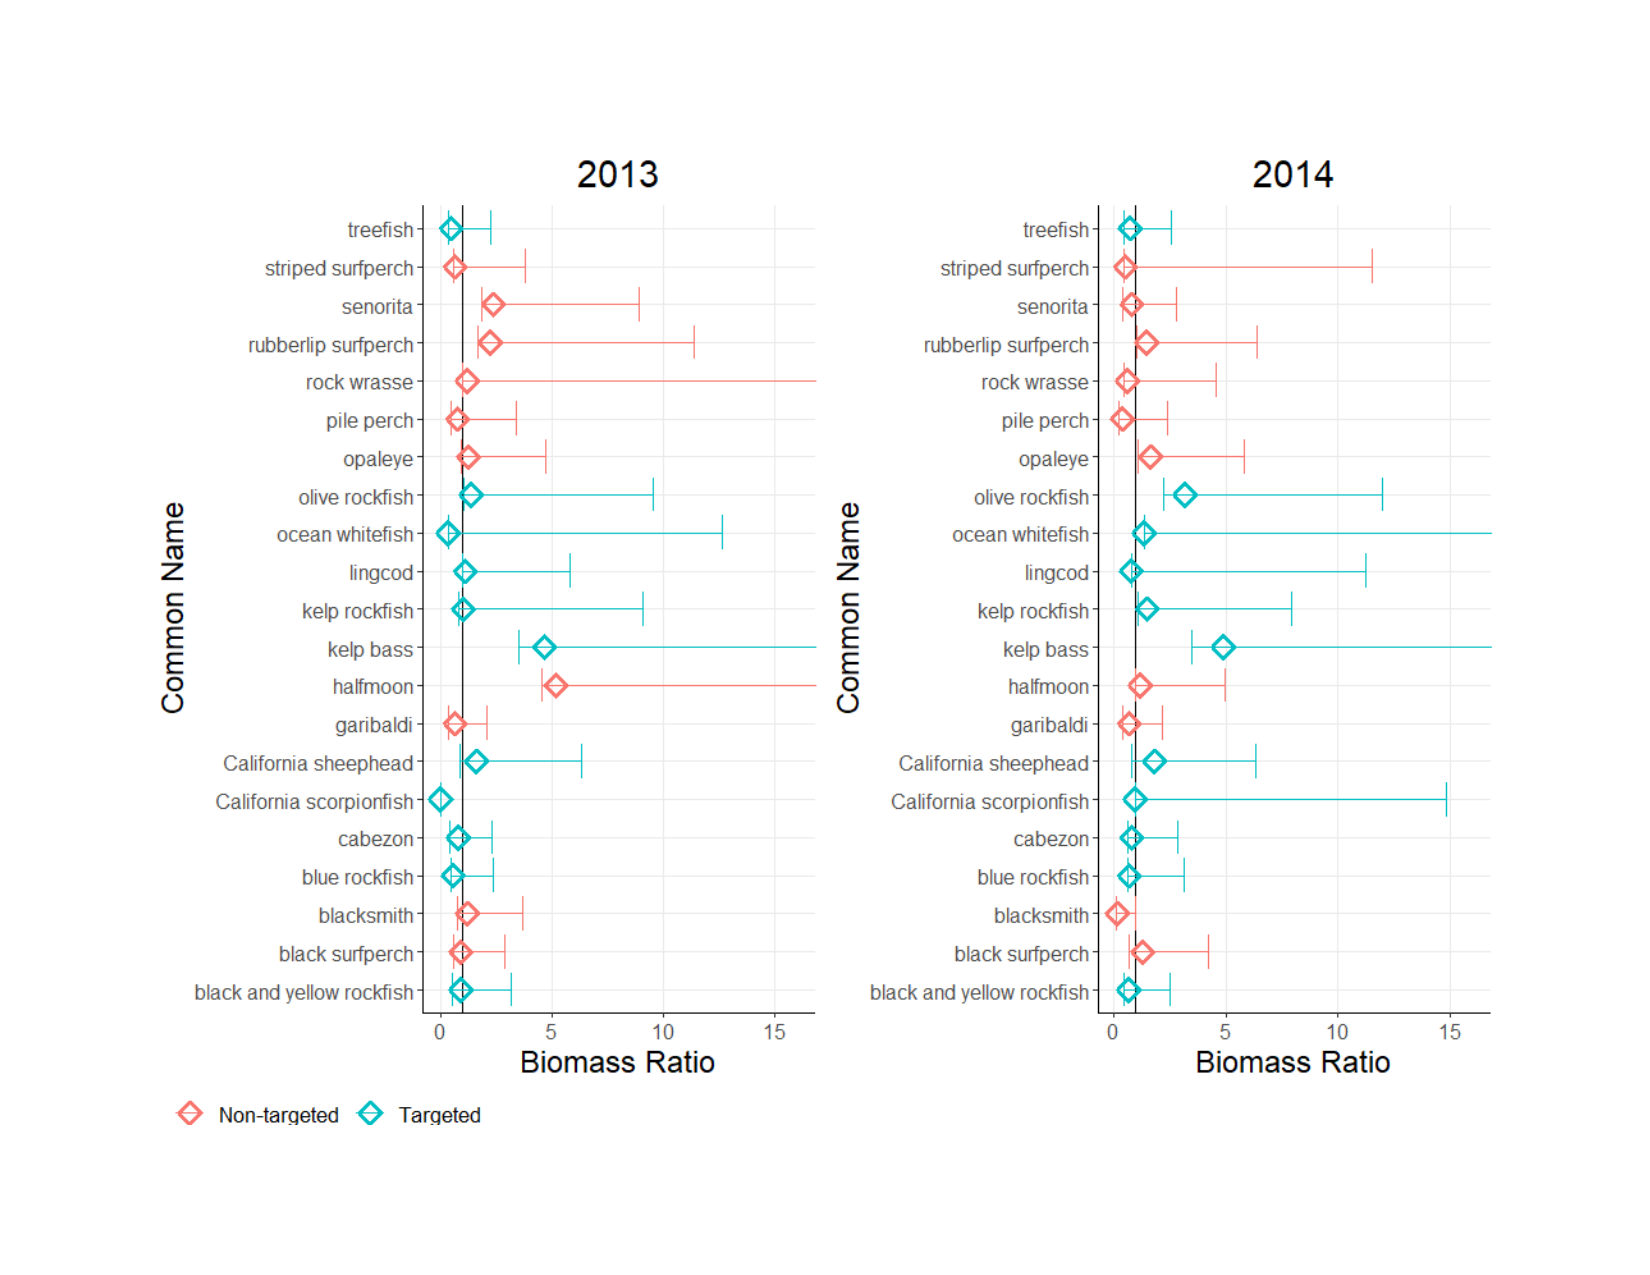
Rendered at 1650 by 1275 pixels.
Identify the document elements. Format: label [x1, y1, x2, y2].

picture [150, 150, 1500, 1125]
